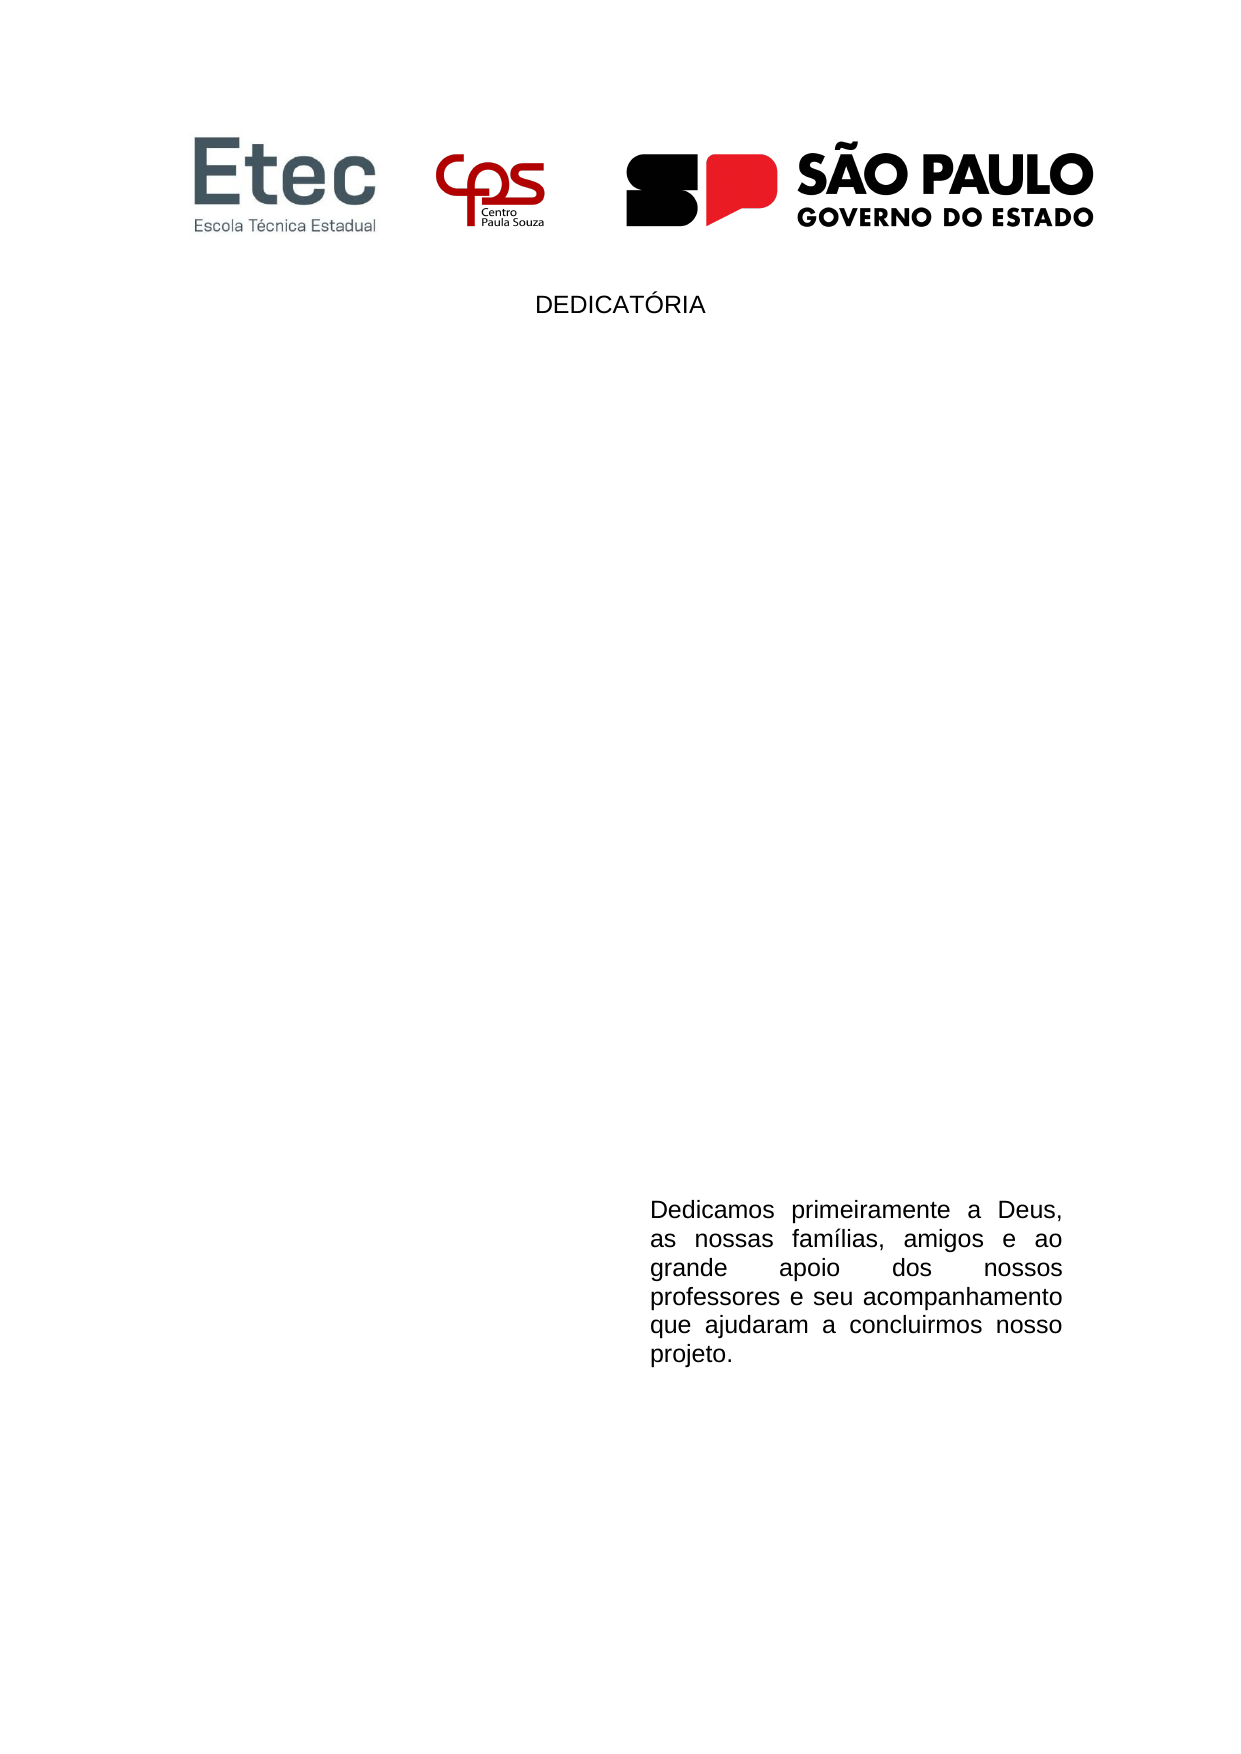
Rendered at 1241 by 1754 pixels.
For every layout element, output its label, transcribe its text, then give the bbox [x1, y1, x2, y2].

text Dedicamos primeiramente a Deus, as nossas famílias, amigos e ao grande apoio dos nossos professores e seu acompanhamento que ajudaram a concluirmos nosso projeto. [650, 1195, 1063, 1368]
picture [404, 106, 1125, 262]
picture [188, 130, 383, 238]
text DEDICATÓRIA [177, 290, 1063, 318]
